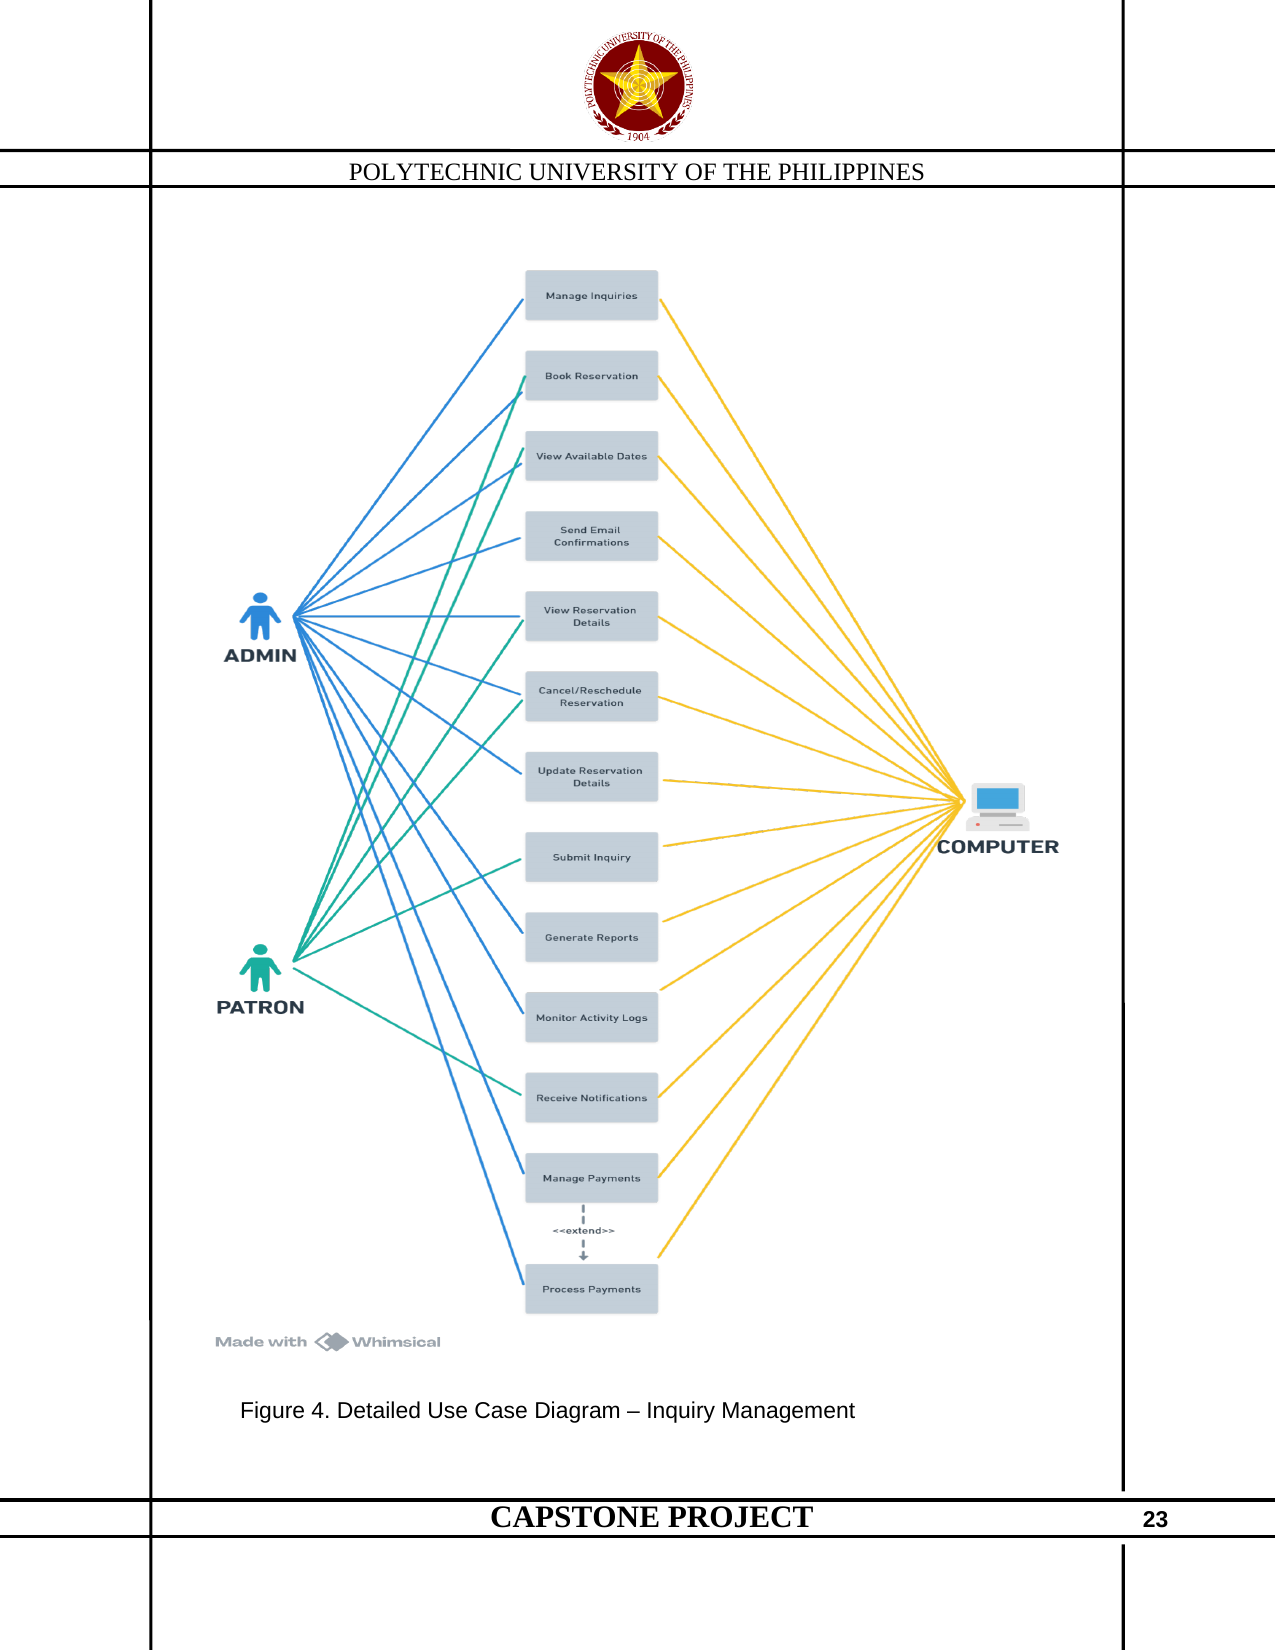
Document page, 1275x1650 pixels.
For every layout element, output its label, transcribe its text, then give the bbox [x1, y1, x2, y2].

picture [165, 233, 1110, 1370]
text Figure 4. Detailed Use Case Diagram – Inquiry Management [165, 1397, 1110, 1424]
picture [582, 31, 694, 142]
